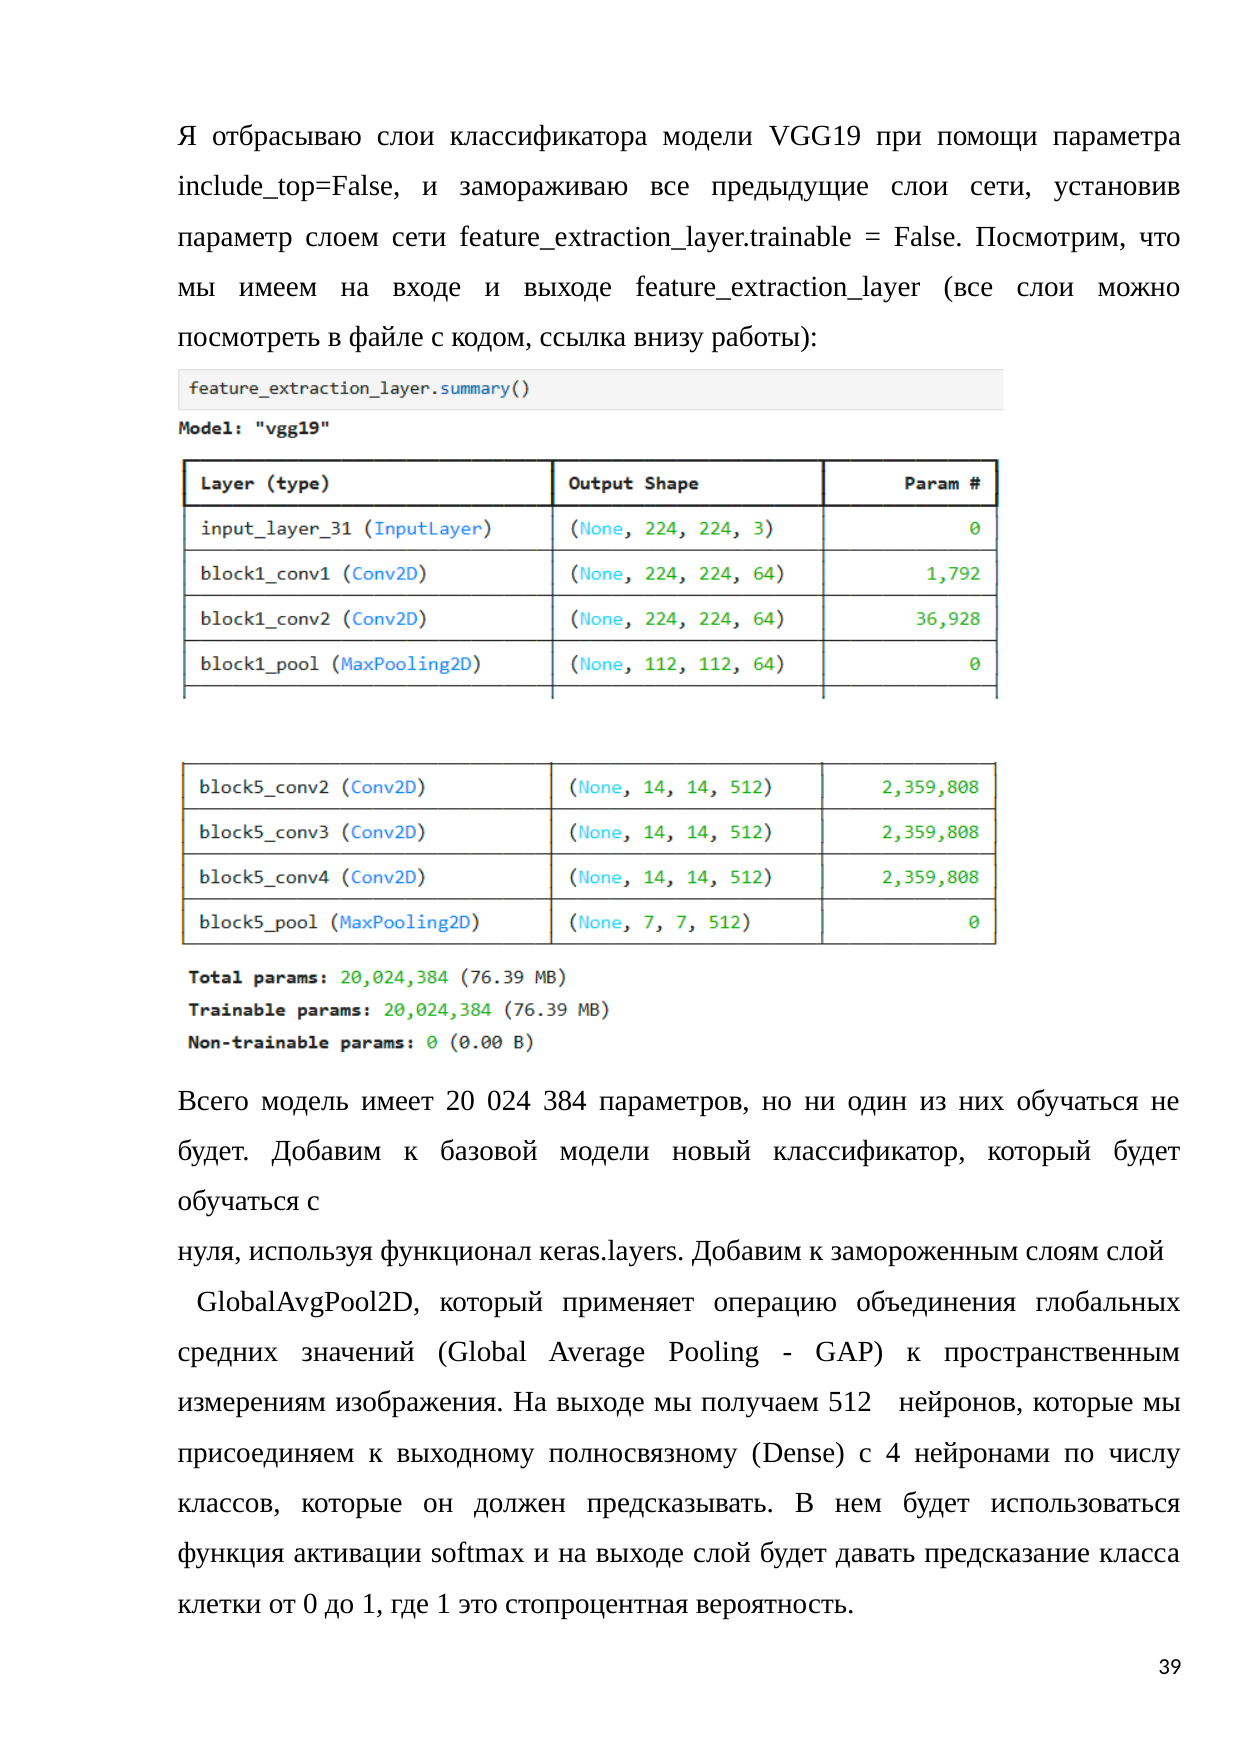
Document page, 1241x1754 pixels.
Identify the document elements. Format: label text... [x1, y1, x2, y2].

picture [177, 762, 1044, 1066]
text GlobalAvgPool2D, который применяет операцию объединения глобальных средних значений (Global Average Pooling - GAP) к пространственным измерениям изображения. На выходе мы получаем 512 нейронов, которые мы присоединяем к выходному полносвязному (Dense) с 4 нейронами по числу классов, которые он должен предсказывать. В нем будет использоваться функция активации softmax и на выходе слой будет давать предсказание класса клетки от 0 до 1, где 1 это стопроцентная вероятность. [177, 1284, 1181, 1619]
text Всего модель имеет 20 024 384 параметров, но ни один из них обучаться не будет. Добавим к базовой модели новый классификатор, который будет обучаться с [177, 1083, 1181, 1217]
text Я отбрасываю слои классификатора модели VGG19 при помощи параметра include_top=False, и замораживаю все предыдущие слои сети, установив параметр слоем сети feature_extraction_layer.trainable = False. Посмотрим, что мы имеем на входе и выходе feature_extraction_layer (все слои можно посмотреть в файле с кодом, ссылка внизу работы): [177, 118, 1181, 353]
picture [177, 369, 1004, 699]
text нуля, используя функционал кeras.layers. Добавим к замороженным слоям слой [177, 1233, 1181, 1267]
